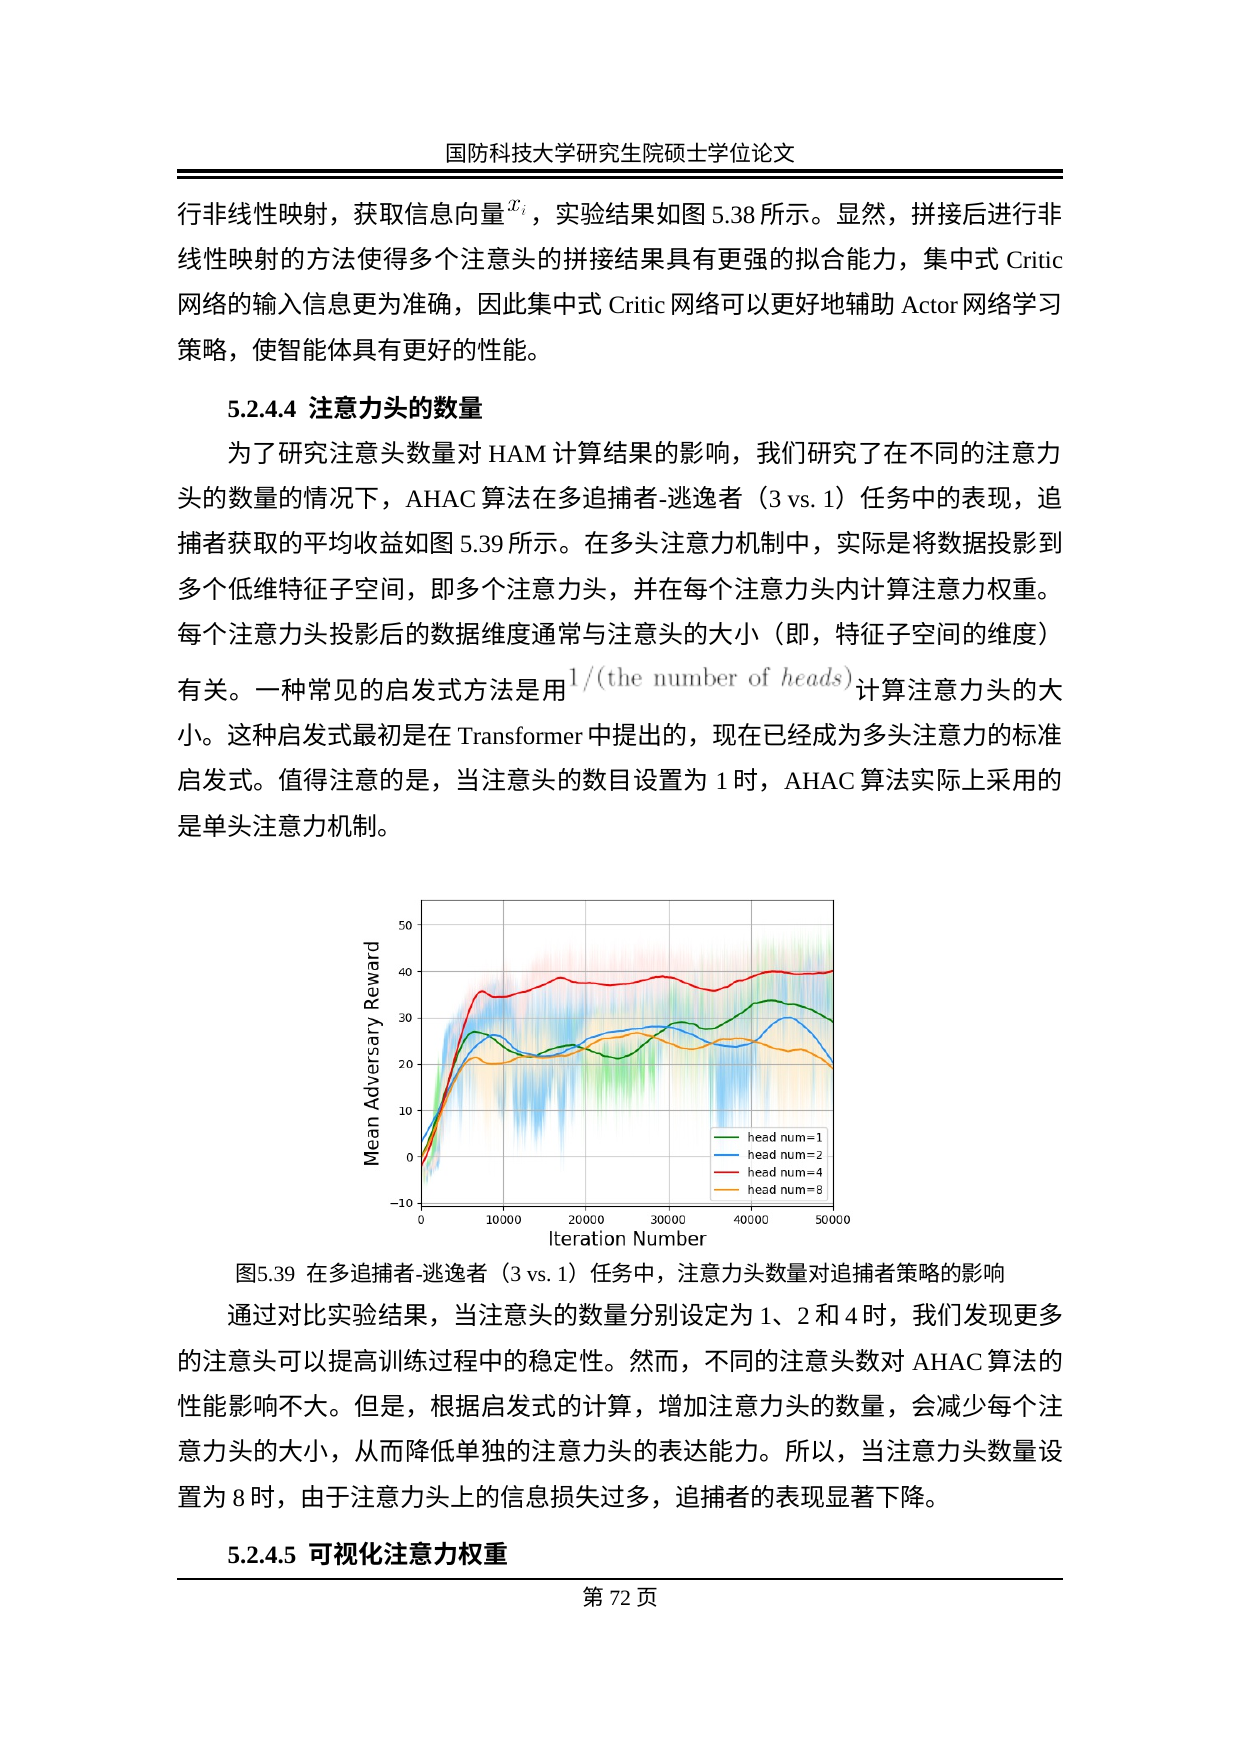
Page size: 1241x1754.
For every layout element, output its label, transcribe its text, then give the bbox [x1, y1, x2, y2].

text 5.2.4.4 注意力头的数量 [177, 388, 1063, 424]
text 5.2.4.5 可视化注意力权重 [177, 1535, 1063, 1571]
picture [354, 851, 886, 1250]
text 通过对比实验结果，当注意头的数量分别设定为1、2和4时，我们发现更多的注意头可以提高训练过程中的稳定性。然而，不同的注意头数对AHAC算法的性能影响不大。但是，根据启发式的计算，增加注意力头的数量，会减少每个注意力头的大小，从而降低单独的注意力头的表达能力。所以，当注意力头数量设置为8时，由于注意力头上的信息损失过多，追捕者的表现显著下降。 [177, 1296, 1063, 1513]
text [177, 185, 1063, 366]
